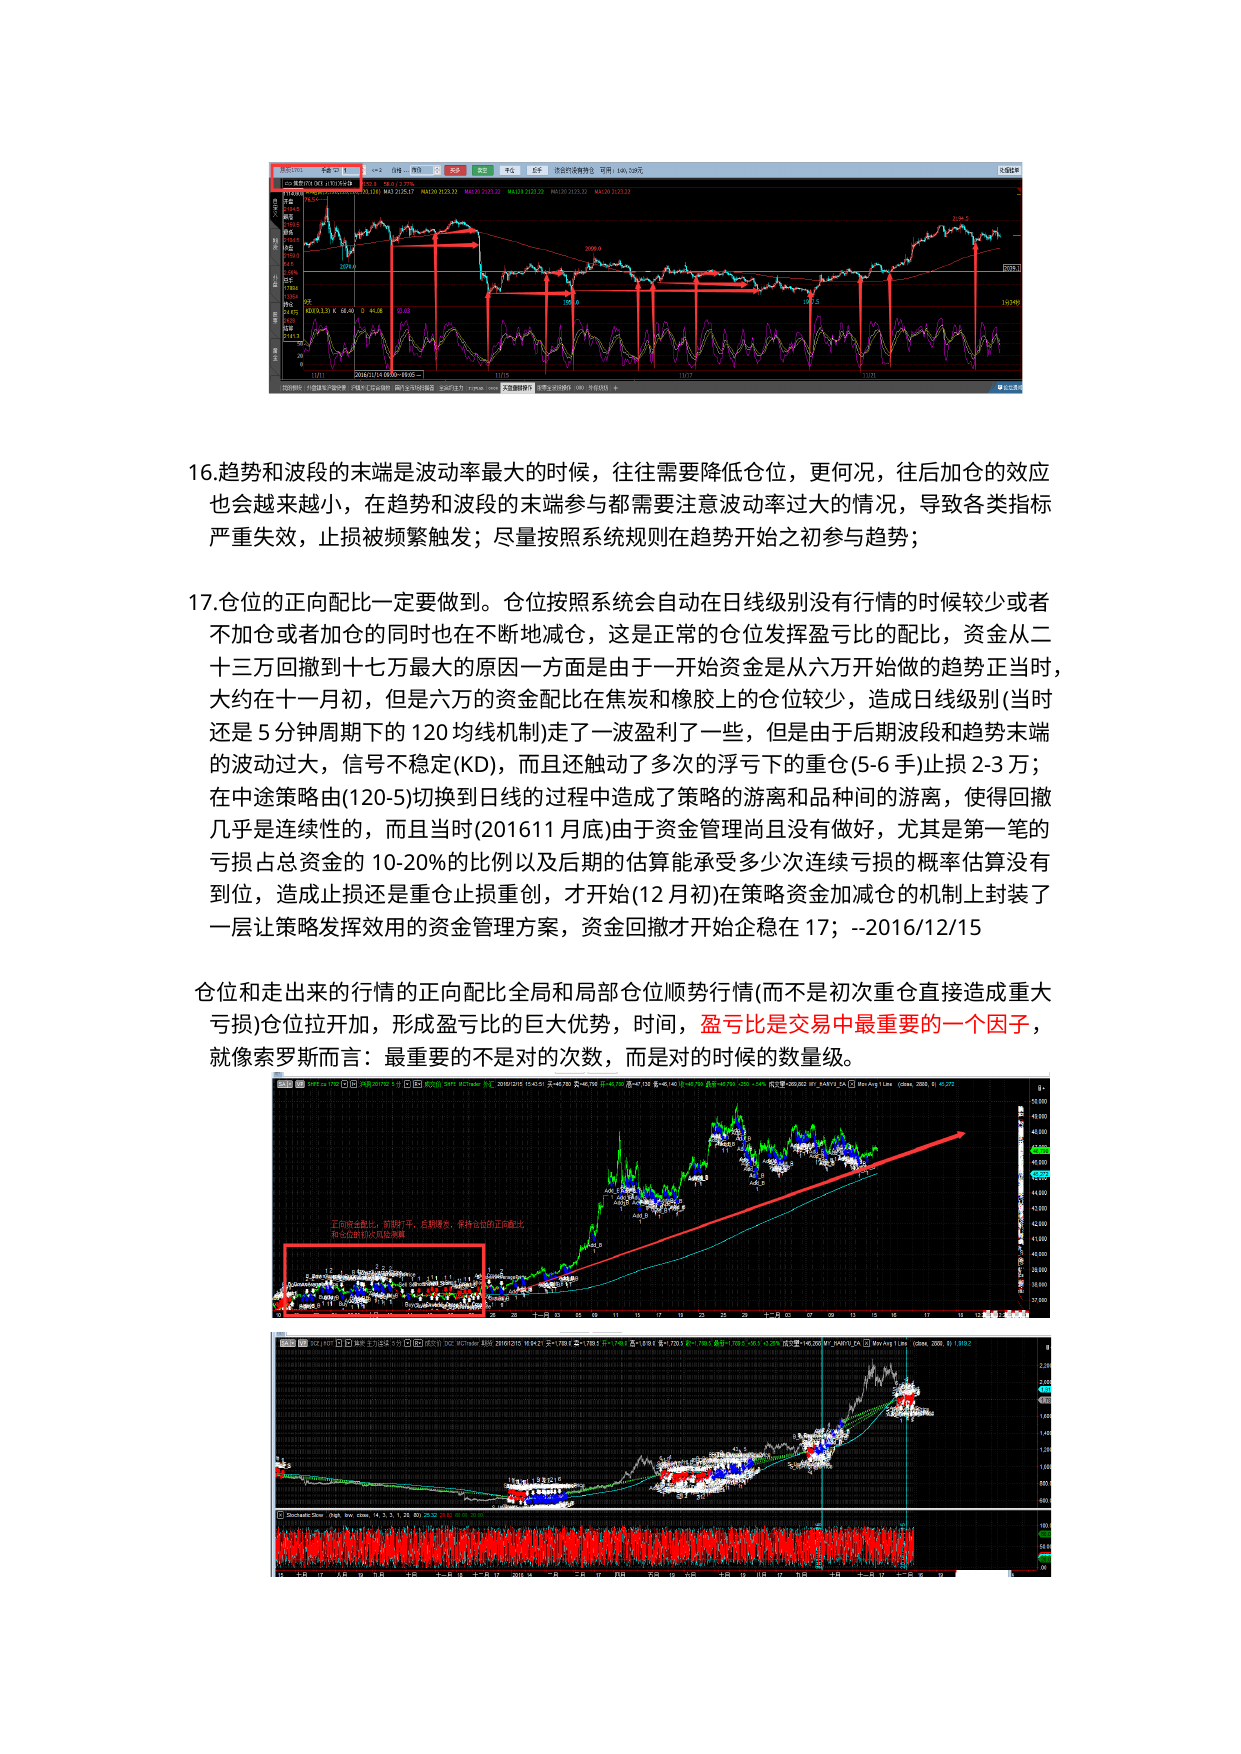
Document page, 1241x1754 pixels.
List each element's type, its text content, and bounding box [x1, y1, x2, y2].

picture [270, 1332, 1052, 1577]
text 16.趋势和波段的末端是波动率最大的时候，往往需要降低仓位，更何况，往后加仓的效应也会越来越小，在趋势和波段的末端参与都需要注意波动率过大的情况，导致各类指标严重失效，止损被频繁触发；尽量按照系统规则在趋势开始之初参与趋势； [187, 454, 1053, 552]
picture [268, 162, 1023, 394]
text 17.仓位的正向配比一定要做到。仓位按照系统会自动在日线级别没有行情的时候较少或者不加仓或者加仓的同时也在不断地减仓，这是正常的仓位发挥盈亏比的配比，资金从二十三万回撤到十七万最大的原因一方面是由于一开始资金是从六万开始做的趋势正当时，大约在十一月初，但是六万的资金配比在焦炭和橡胶上的仓位较少，造成日线级别(当时还是5分钟周期下的120均线机制)走了一波盈利了一些，但是由于后期波段和趋势末端的波动过大，信号不稳定(KD)，而且还触动了多次的浮亏下的重仓(5-6手)止损2-3万；在中途策略由(120-5)切换到日线的过程中造成了策略的游离和品种间的游离，使得回撤几乎是连续性的，而且当时(201611月底)由于资金管理尚且没有做好，尤其是第一笔的亏损占总资金的10-20%的比例以及后期的估算能承受多少次连续亏损的概率估算没有到位，造成止损还是重仓止损重创，才开始(12月初)在策略资金加减仓的机制上封装了一层让策略发挥效用的资金管理方案，资金回撤才开始企稳在17；--2016/12/15 [187, 584, 1053, 942]
text 仓位和走出来的行情的正向配比全局和局部仓位顺势行情(而不是初次重仓直接造成重大亏损)仓位拉开加，形成盈亏比的巨大优势，时间，盈亏比是交易中最重要的一个因子，就像索罗斯而言：最重要的不是对的次数，而是对的时候的数量级。 [187, 974, 1053, 1072]
picture [271, 1072, 1050, 1318]
